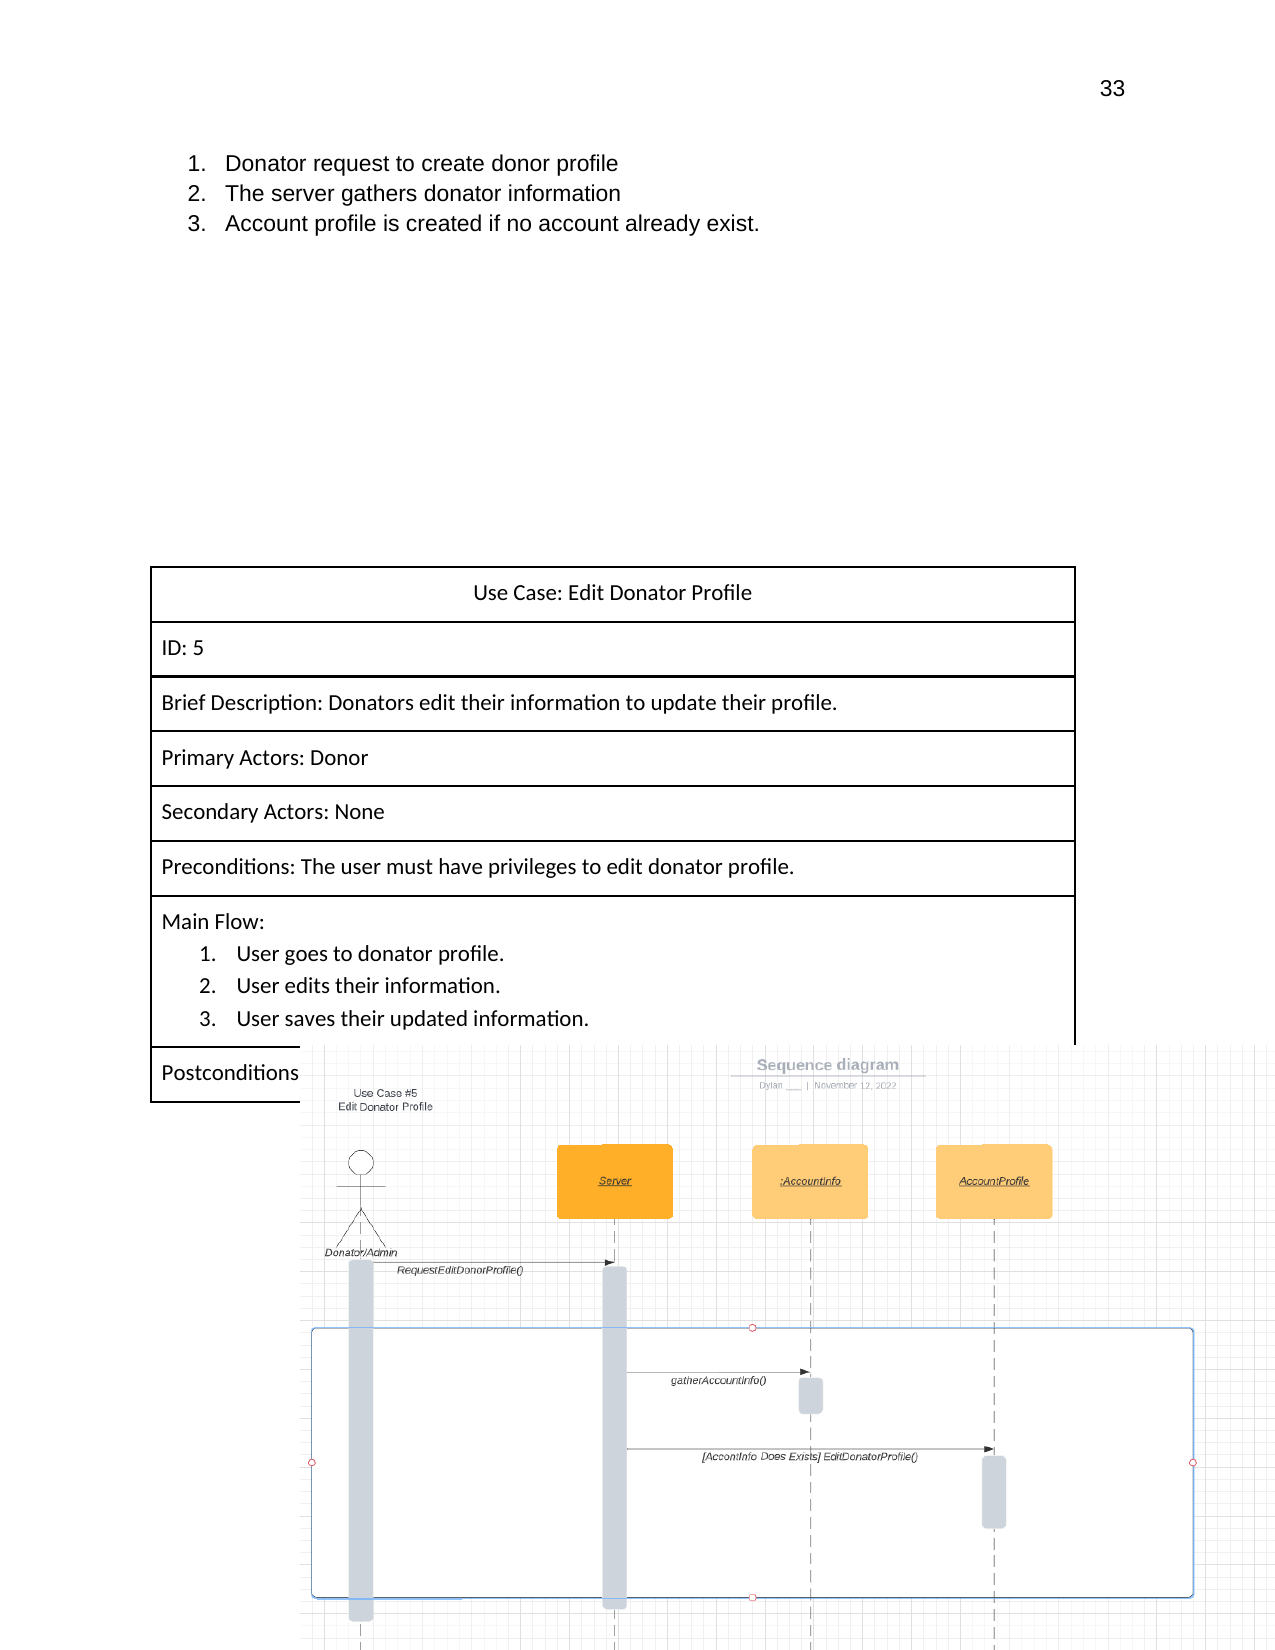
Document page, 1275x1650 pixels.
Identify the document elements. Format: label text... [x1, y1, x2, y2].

table_cell Preconditions: The user must have privileges to edit donator profile. [152, 842, 1074, 894]
table_cell Secondary Actors: None [152, 787, 1074, 840]
list Account profile is created if no account already exist. [187, 210, 1125, 237]
list The server gathers donator information [187, 180, 1125, 207]
picture [300, 1045, 1275, 1650]
table_cell Main Flow: User goes to donator profile. User edits their information. User saves their updated information. [152, 897, 1074, 1046]
table_cell ID: 5 [152, 623, 1074, 675]
table_cell Postconditions: None [152, 1048, 300, 1101]
list Donator request to create donor profile [187, 150, 1125, 176]
table_header Use Case: Edit Donator Profile [152, 568, 1074, 621]
table_cell Brief Description: Donators edit their information to update their profile. [152, 678, 1074, 730]
table_cell Primary Actors: Donor [152, 732, 1074, 785]
